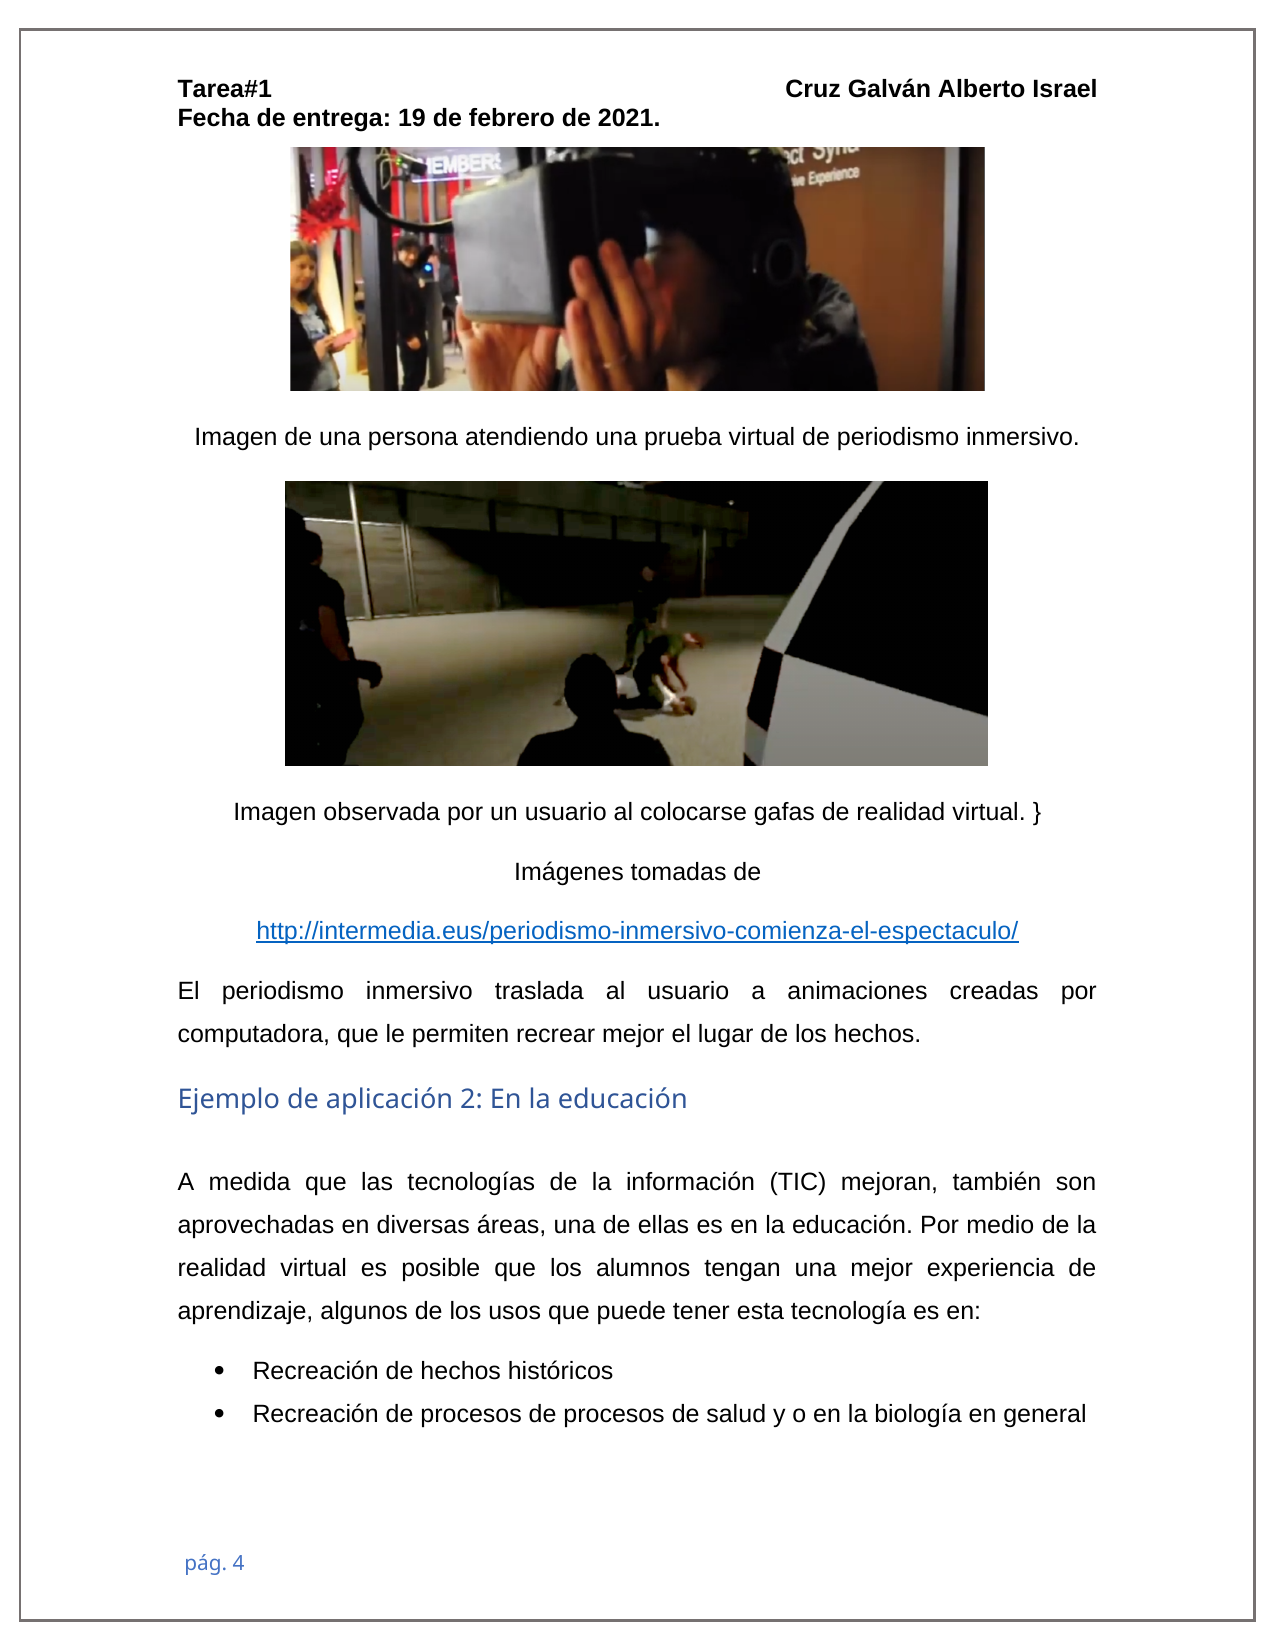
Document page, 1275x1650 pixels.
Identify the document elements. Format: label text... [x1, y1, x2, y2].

picture [290, 147, 985, 391]
text Imagen de una persona atendiendo una prueba virtual de periodismo inmersivo. [177, 421, 1098, 450]
list Recreación de hechos históricos [215, 1356, 1098, 1384]
subtitle Ejemplo de aplicación 2: En la educación [177, 1079, 1098, 1116]
list Recreación de procesos de procesos de salud y o en la biología en general [215, 1399, 1098, 1428]
text El periodismo inmersivo traslada al usuario a animaciones creadas por computadora, que le permiten recrear mejor el lugar de los hechos. [177, 976, 1098, 1048]
text A medida que las tecnologías de la información (TIC) mejoran, también son aprovechadas en diversas áreas, una de ellas es en la educación. Por medio de la realidad virtual es posible que los alumnos tengan una mejor experiencia de aprendizaje, algunos de los usos que puede tener esta tecnología es en: [177, 1167, 1098, 1325]
text http://intermedia.eus/periodismo-inmersivo-comienza-el-espectaculo/ [177, 916, 1098, 945]
text Imágenes tomadas de [177, 857, 1098, 885]
text Imagen observada por un usuario al colocarse gafas de realidad virtual. } [177, 797, 1098, 826]
picture [285, 481, 988, 766]
